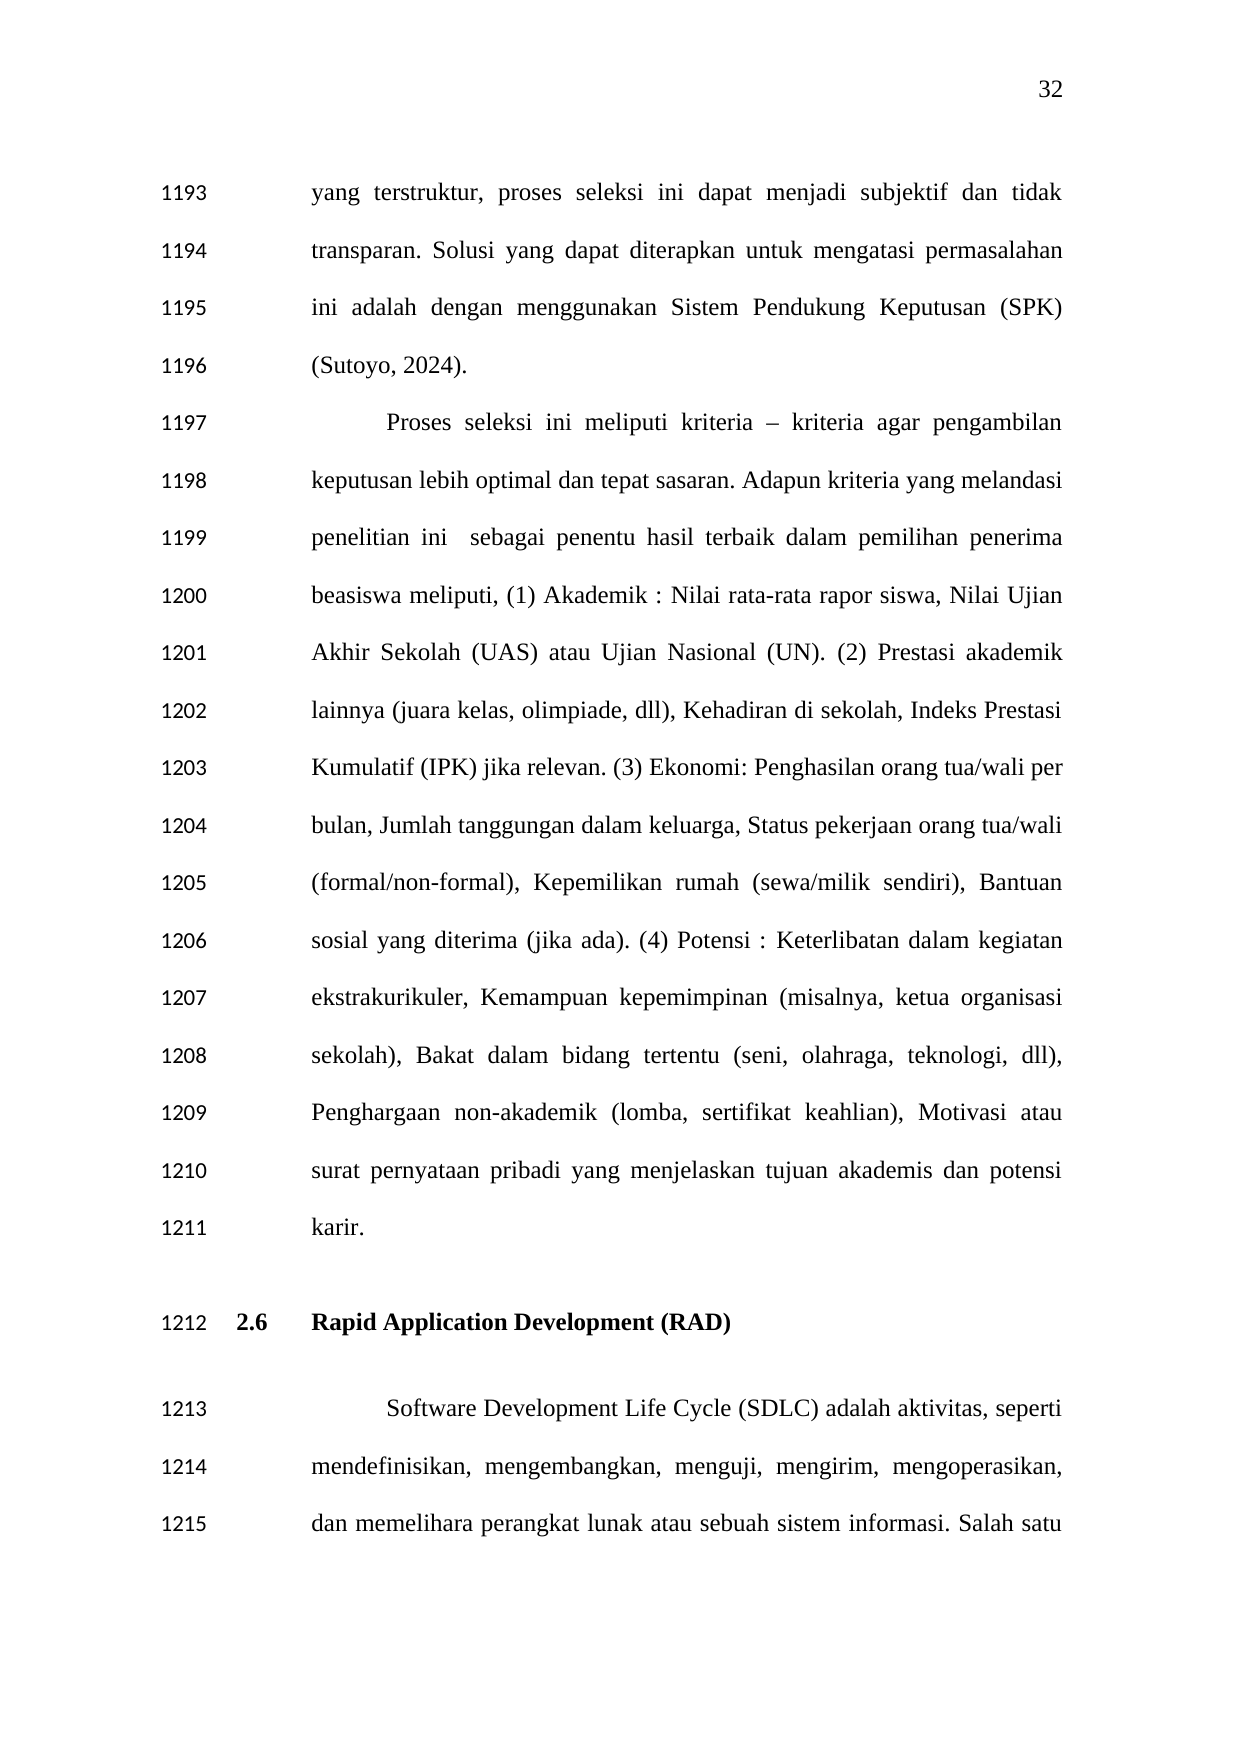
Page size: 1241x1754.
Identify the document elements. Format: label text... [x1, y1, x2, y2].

text Proses seleksi ini meliputi kriteria – kriteria agar pengambilan keputusan lebih optimal dan tepat sasaran. Adapun kriteria yang melandasi penelitian ini sebagai penentu hasil terbaik dalam pemilihan penerima beasiswa meliputi, (1) Akademik : Nilai rata-rata rapor siswa, Nilai Ujian Akhir Sekolah (UAS) atau Ujian Nasional (UN). (2) Prestasi akademik lainnya (juara kelas, olimpiade, dll), Kehadiran di sekolah, Indeks Prestasi Kumulatif (IPK) jika relevan. (3) Ekonomi: Penghasilan orang tua/wali per bulan, Jumlah tanggungan dalam keluarga, Status pekerjaan orang tua/wali (formal/non-formal), Kepemilikan rumah (sewa/milik sendiri), Bantuan sosial yang diterima (jika ada). (4) Potensi : Keterlibatan dalam kegiatan ekstrakurikuler, Kemampuan kepemimpinan (misalnya, ketua organisasi sekolah), Bakat dalam bidang tertentu (seni, olahraga, teknologi, dll), Penghargaan non-akademik (lomba, sertifikat keahlian), Motivasi atau surat pernyataan pribadi yang menjelaskan tujuan akademis dan potensi karir. [311, 407, 1063, 1241]
subtitle Rapid Application Development (RAD) [236, 1307, 1063, 1336]
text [311, 1393, 1063, 1537]
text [311, 177, 1063, 378]
